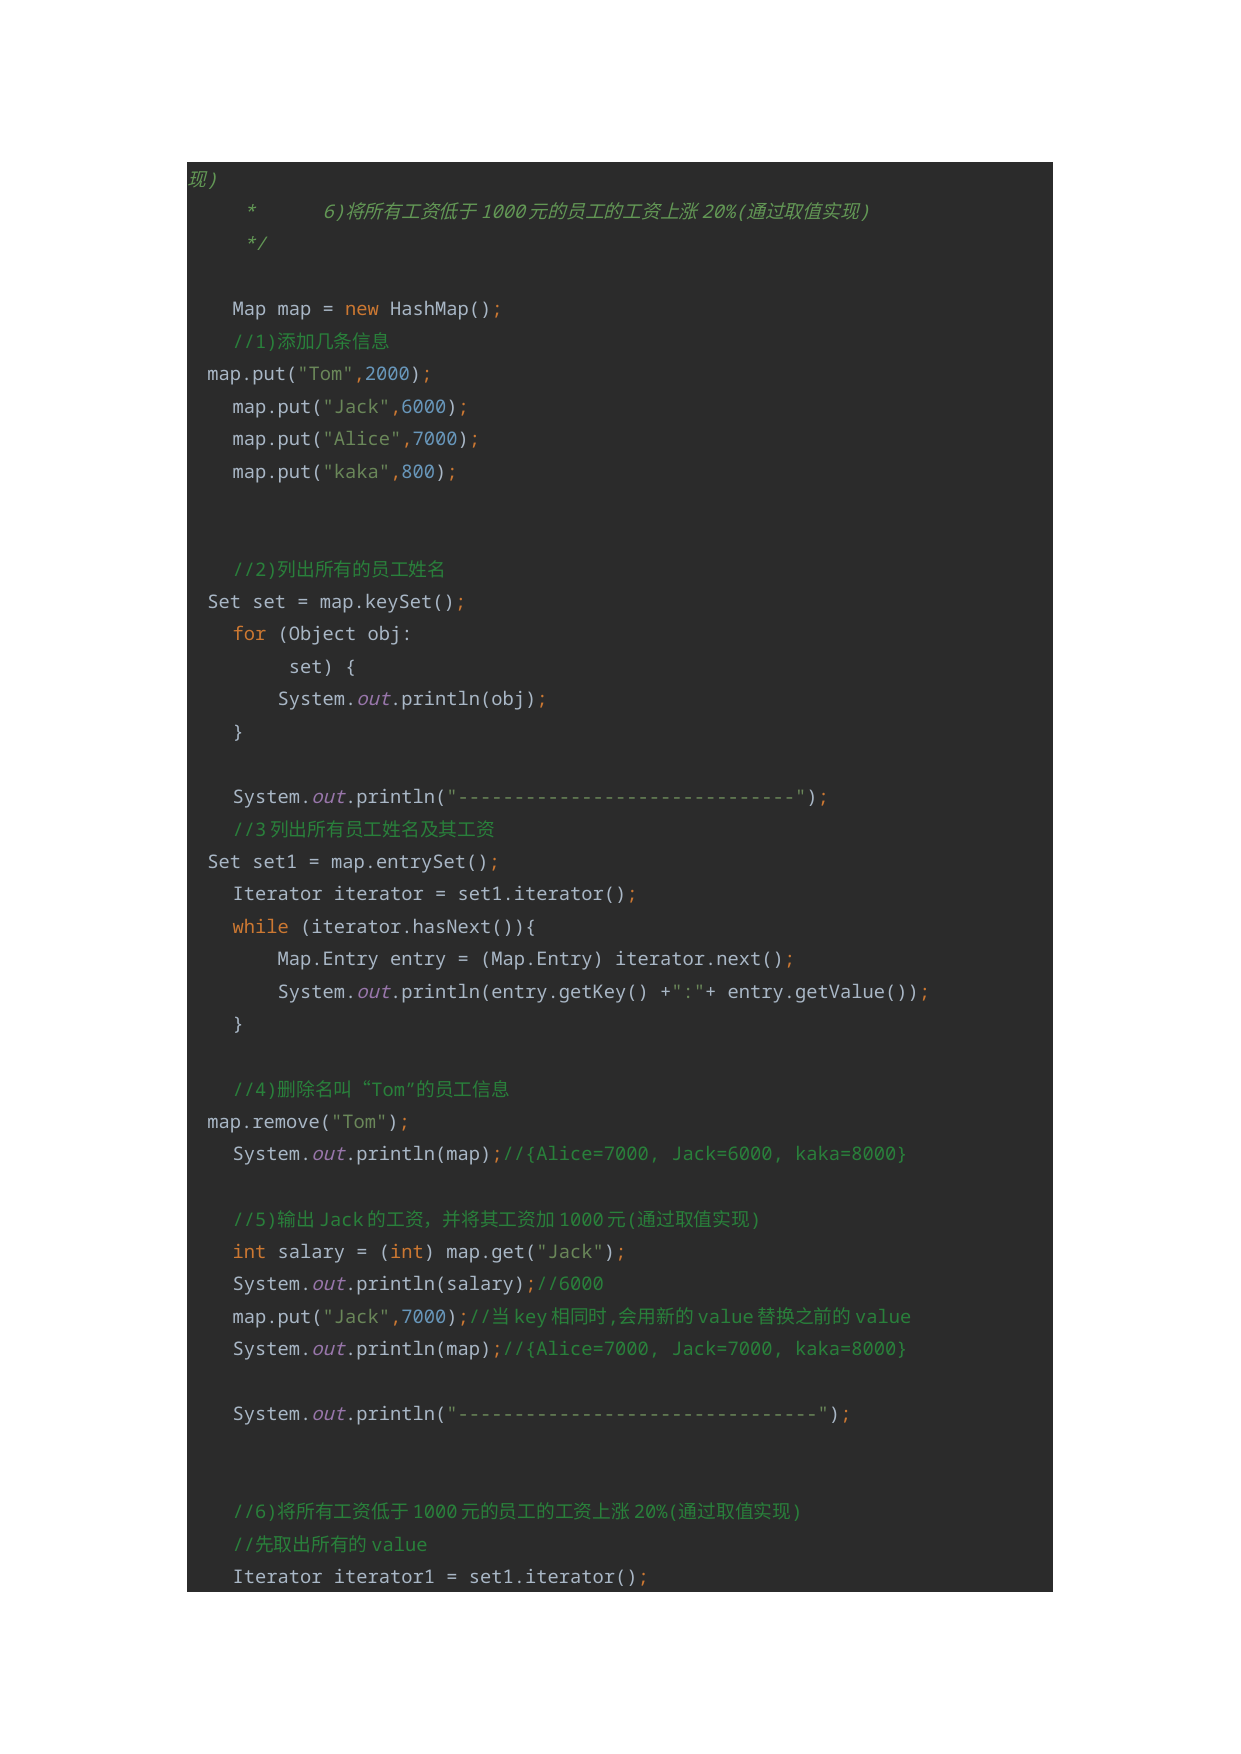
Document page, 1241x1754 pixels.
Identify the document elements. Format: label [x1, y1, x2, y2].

text [187, 162, 1053, 1592]
